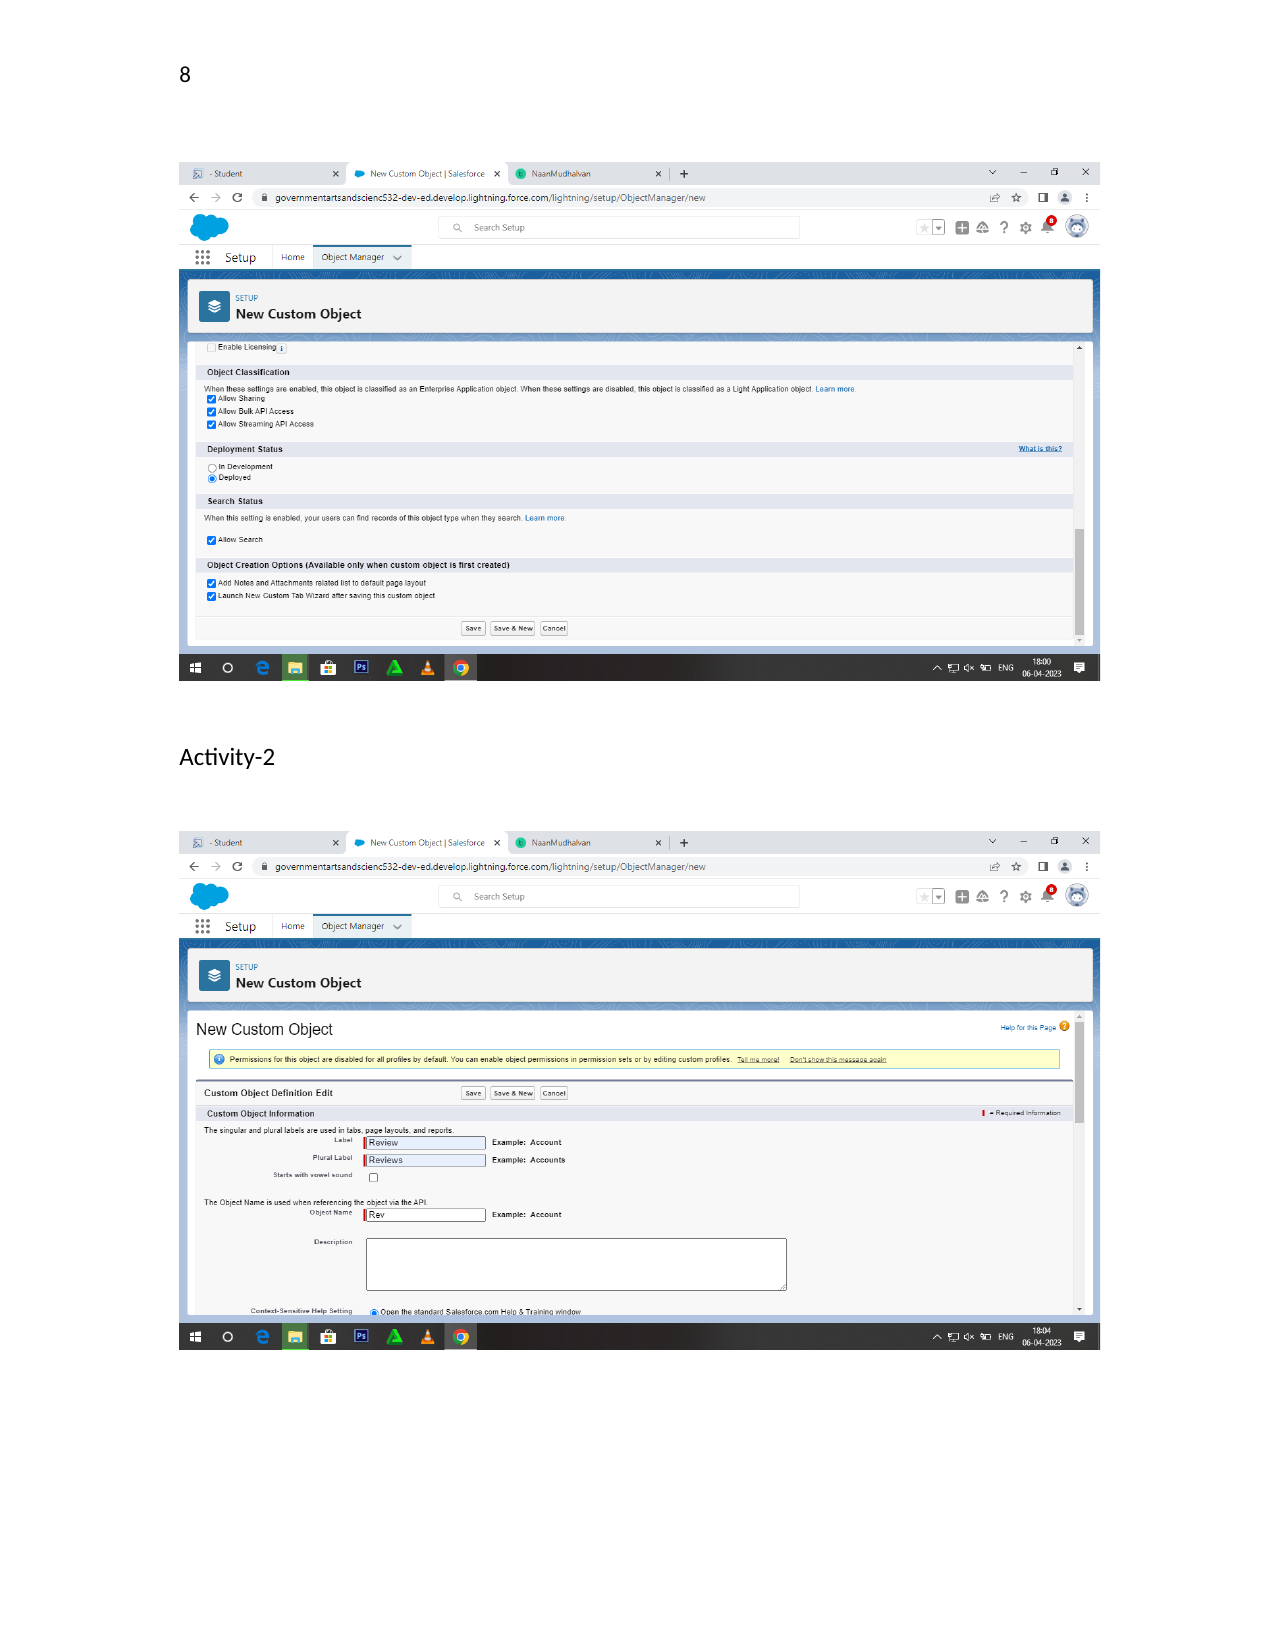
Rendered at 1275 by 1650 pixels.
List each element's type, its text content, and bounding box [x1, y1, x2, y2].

picture [179, 831, 1100, 1350]
picture [179, 162, 1100, 681]
text Activity-2 [179, 741, 1100, 771]
